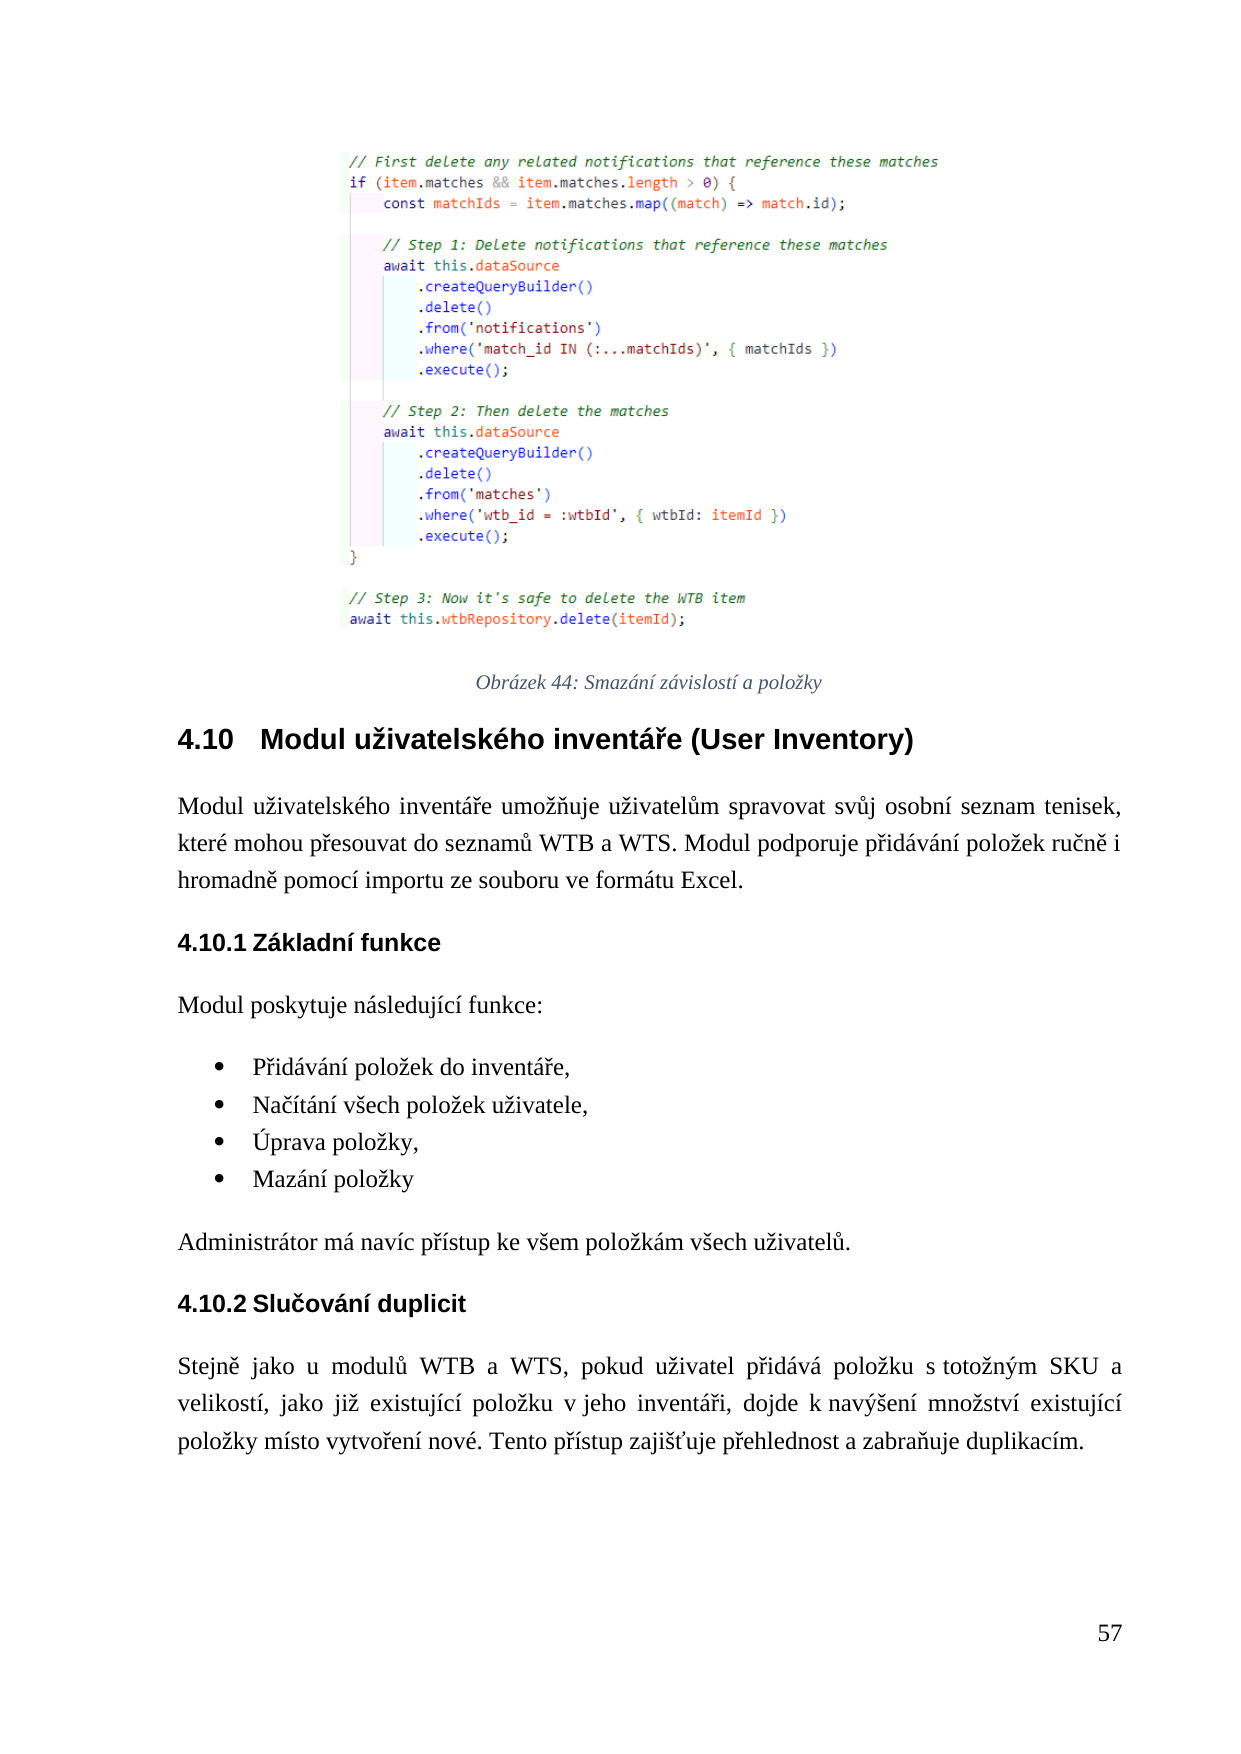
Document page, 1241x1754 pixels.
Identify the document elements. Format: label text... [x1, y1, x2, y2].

text Modul poskytuje následující funkce: [177, 990, 1122, 1019]
subtitle Slučování duplicit [177, 1289, 1122, 1318]
list Přidávání položek do inventáře, [215, 1052, 1122, 1081]
picture [340, 147, 960, 637]
list Úprava položky, [215, 1127, 1122, 1156]
text Modul uživatelského inventáře umožňuje uživatelům spravovat svůj osobní seznam tenisek, které mohou přesouvat do seznamů WTB a WTS. Modul podporuje přidávání položek ručně i hromadně pomocí importu ze souboru ve formátu Excel. [177, 791, 1122, 894]
text Stejně jako u modulů WTB a WTS, pokud uživatel přidává položku s totožným SKU a velikostí, jako již existující položku v jeho inventáři, dojde k navýšení množství existující položky místo vytvoření nové. Tento přístup zajišťuje přehlednost a zabraňuje duplikacím. [177, 1351, 1122, 1454]
list Mazání položky [215, 1164, 1122, 1193]
text Administrátor má navíc přístup ke všem položkám všech uživatelů. [177, 1227, 1122, 1255]
list Načítání všech položek uživatele, [215, 1090, 1122, 1118]
subtitle Základní funkce [177, 928, 1122, 957]
subtitle Modul uživatelského inventáře (User Inventory) [177, 722, 1122, 756]
